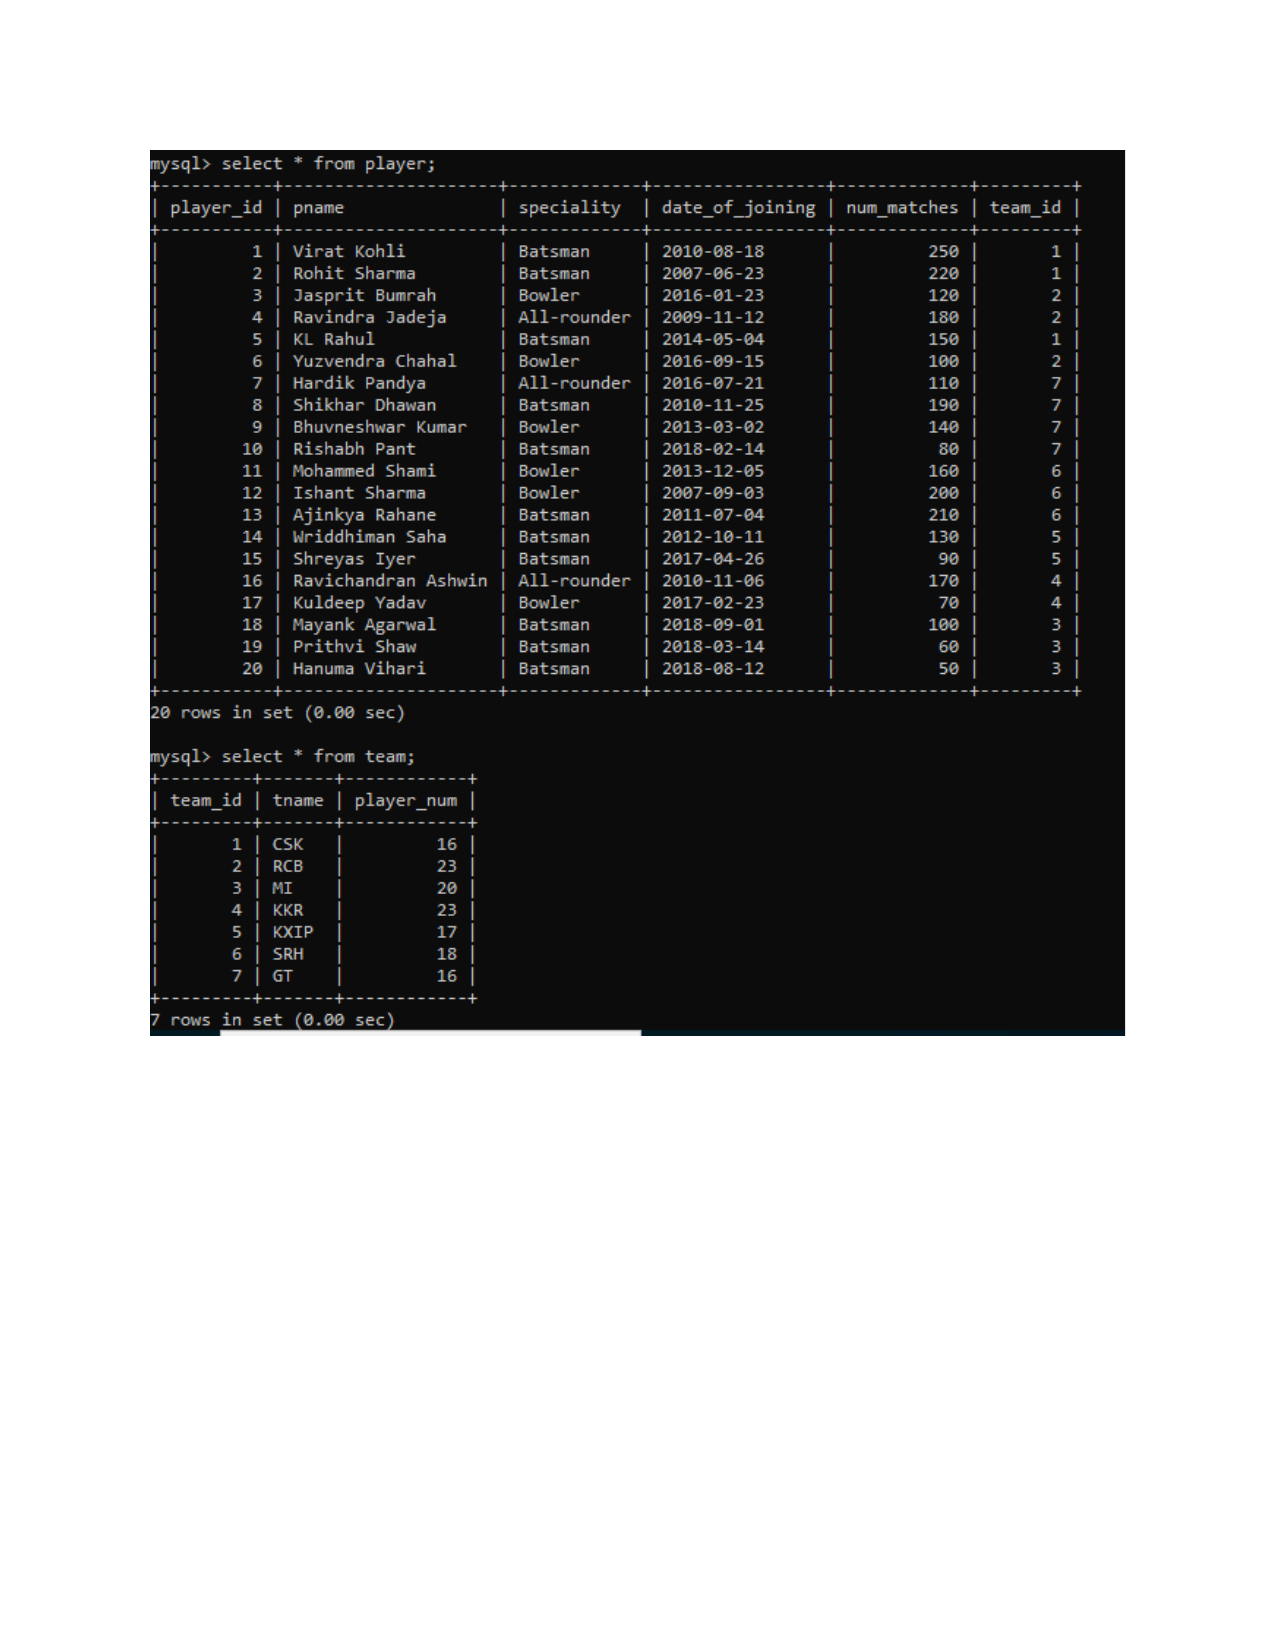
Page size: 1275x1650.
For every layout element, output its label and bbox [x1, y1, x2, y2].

picture [150, 150, 1125, 1036]
